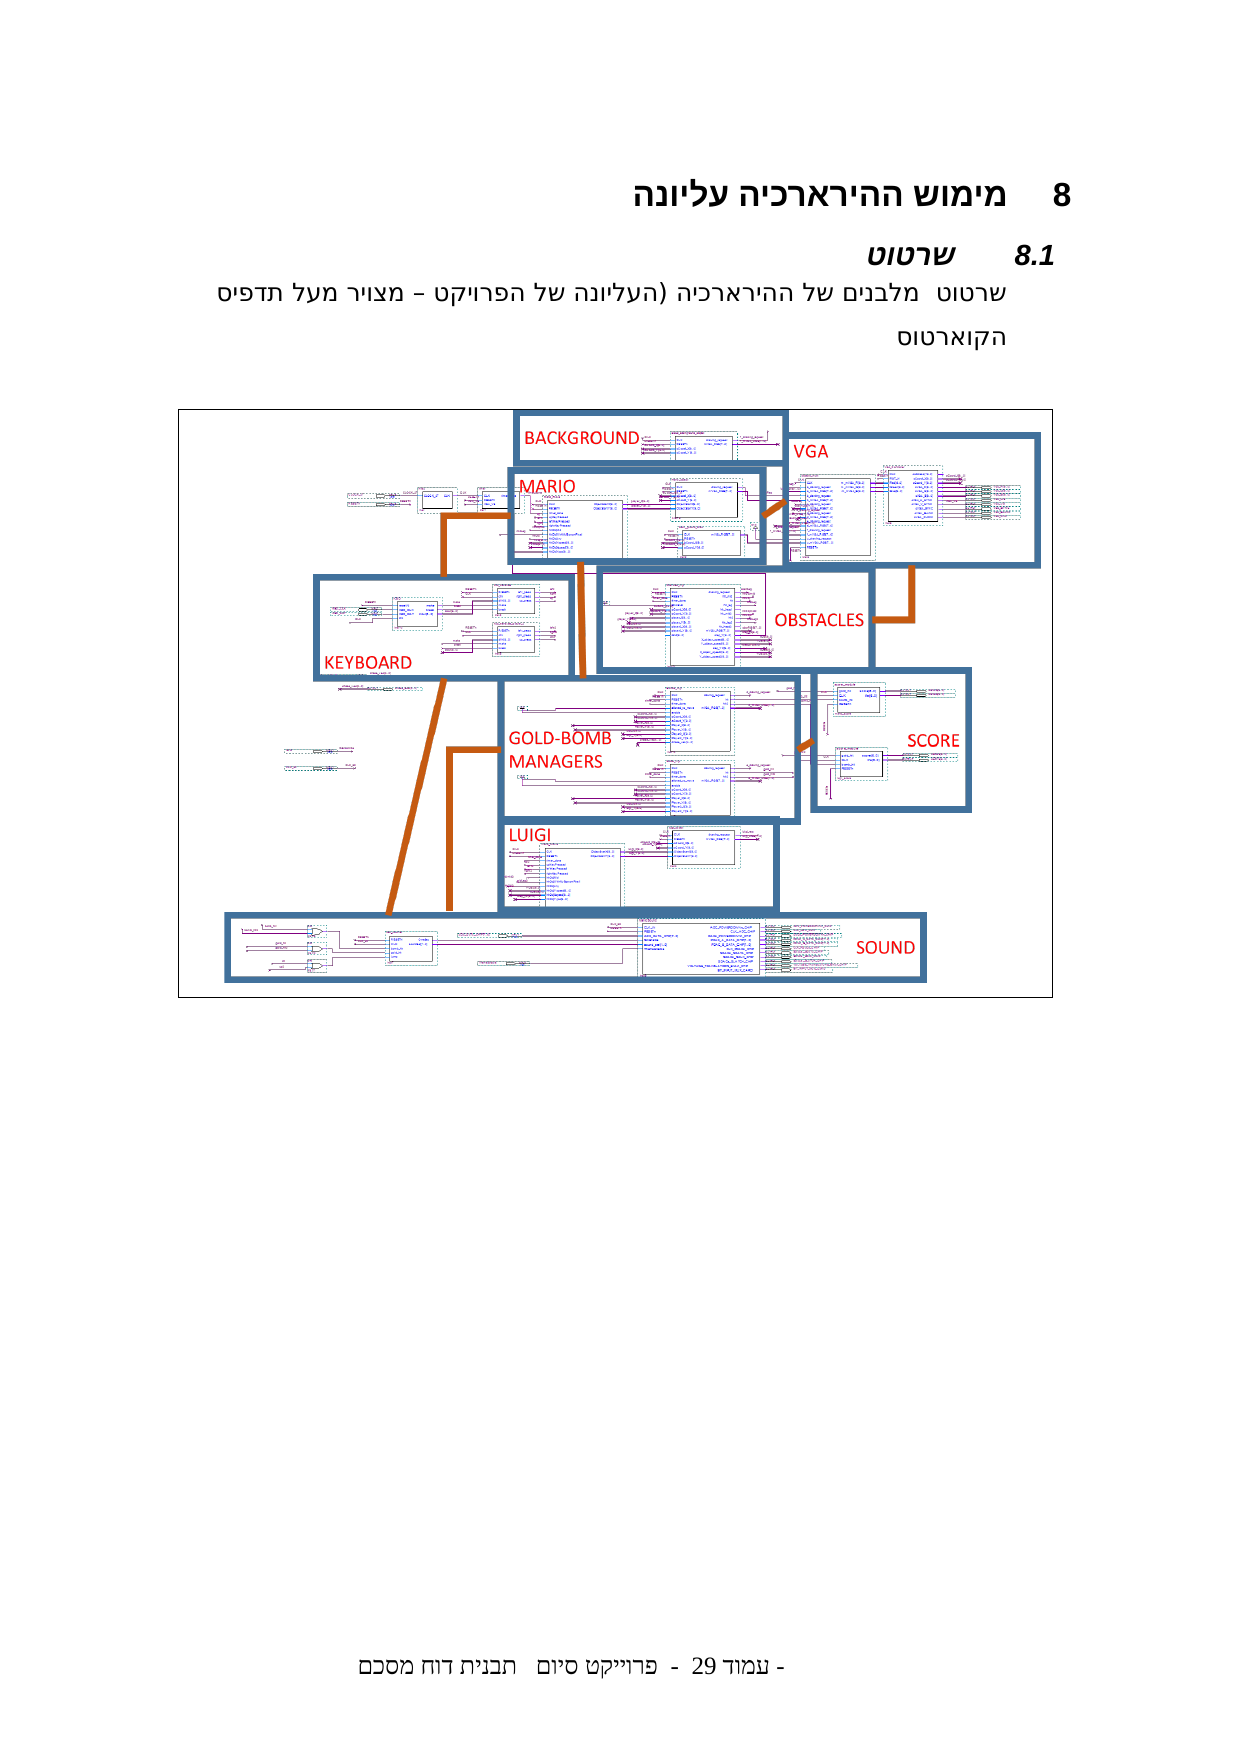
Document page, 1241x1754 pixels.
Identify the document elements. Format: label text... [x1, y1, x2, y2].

subtitle שרטוט [133, 238, 1014, 272]
picture [224, 410, 1041, 983]
list שרטוט מלבנים של ההירארכיה (העליונה של הפרויקט – מצויר מעל תדפיס הקוארטוס [133, 278, 1007, 351]
table_header [179, 410, 1052, 997]
subtitle מימוש ההירארכיה עליונה [133, 175, 1053, 213]
